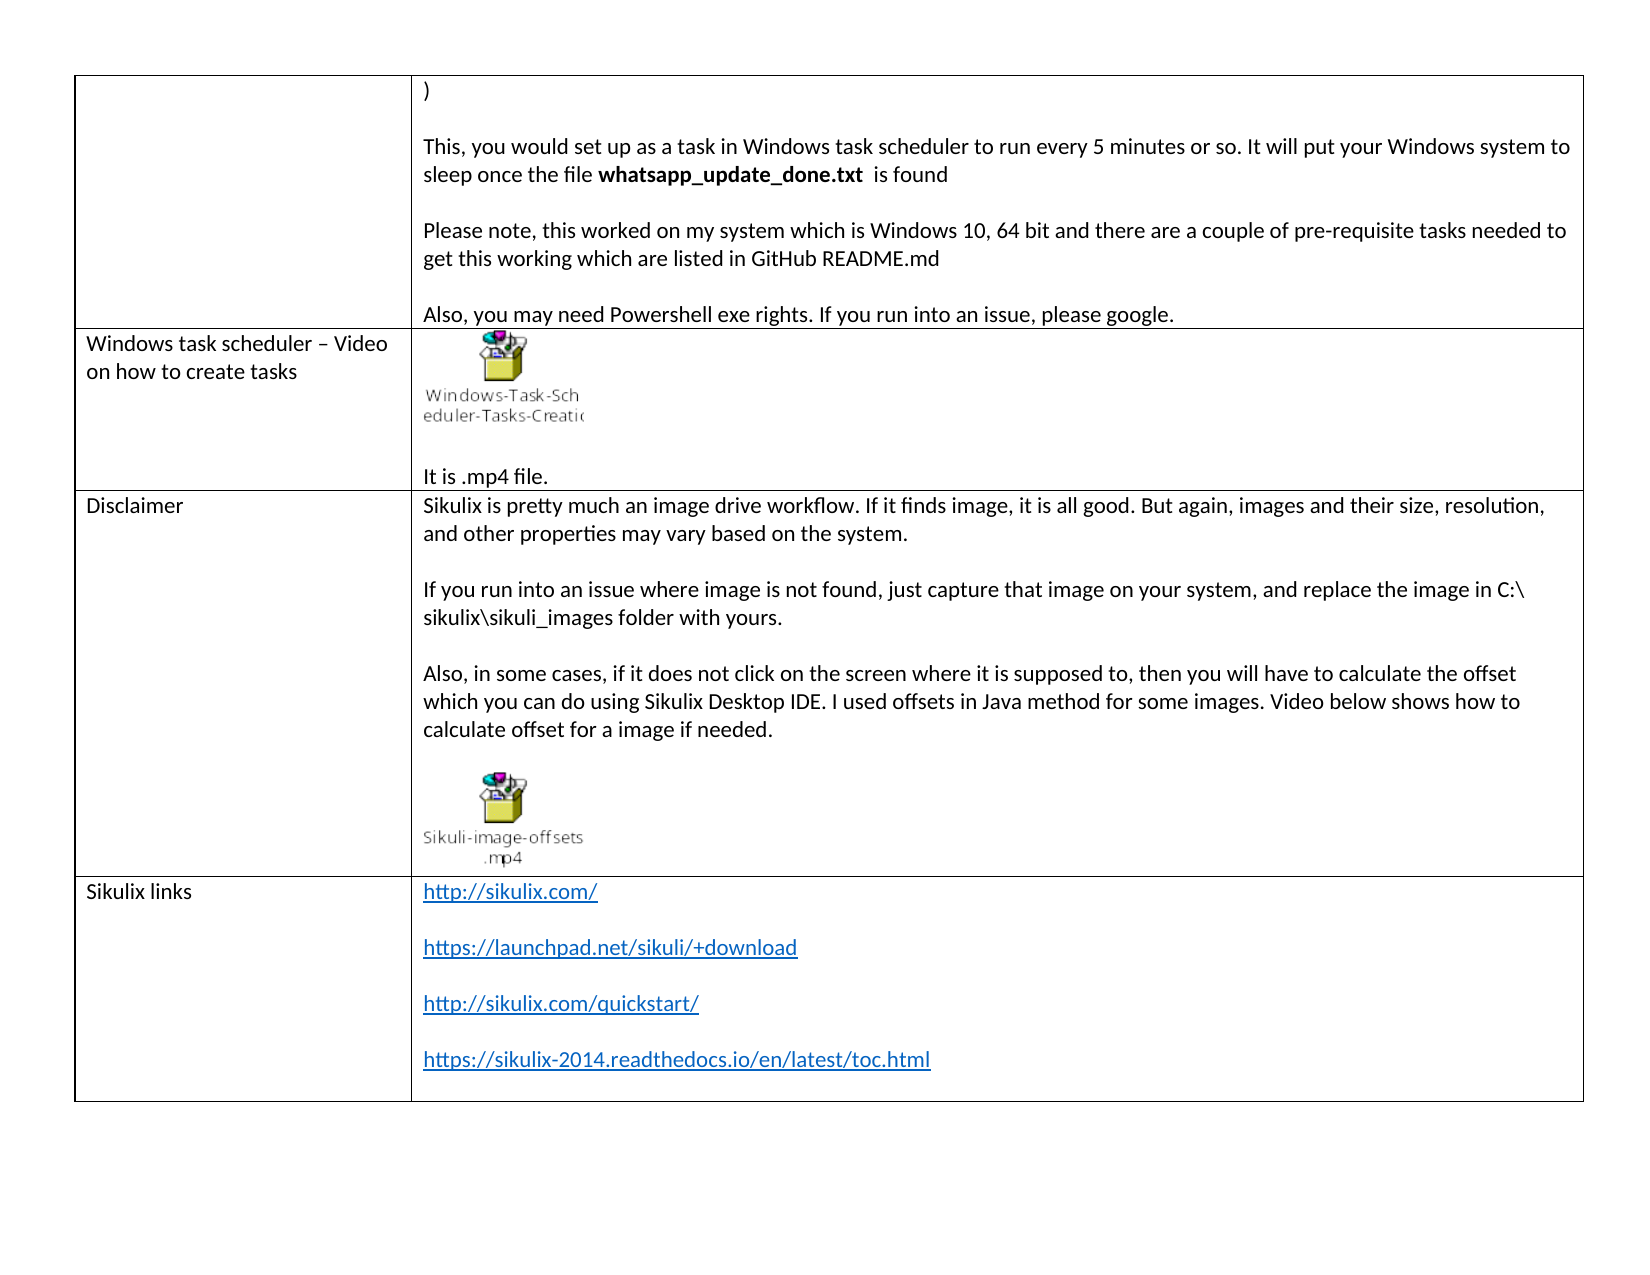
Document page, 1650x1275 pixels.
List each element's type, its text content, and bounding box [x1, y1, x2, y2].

table_cell Sikulix links [76, 877, 411, 1101]
table_cell Sikulix is pretty much an image drive workflow. If it finds image, it is all good. But again, images and their size, resolution, and other properties may vary based on the system. If you run into an issue where image is not found, just capture that image on your system, and replace the image in C:\sikulix\sikuli_images folder with yours. Also, in some cases, if it does not click on the screen where it is supposed to, then you will have to calculate the offset which you can do using Sikulix Desktop IDE. I used offsets in Java method for some images. Video below shows how to calculate offset for a image if needed. [412, 491, 1583, 876]
table_cell Windows task scheduler – Video on how to create tasks [76, 329, 411, 490]
table_cell Disclaimer [76, 491, 411, 876]
table_cell It is .mp4 file. [412, 329, 1583, 490]
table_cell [76, 76, 411, 328]
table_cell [412, 76, 1583, 328]
table_cell http://sikulix.com/ https://launchpad.net/sikuli/+download http://sikulix.com/quickstart/ https://sikulix-2014.readthedocs.io/en/latest/toc.html [412, 877, 1583, 1101]
